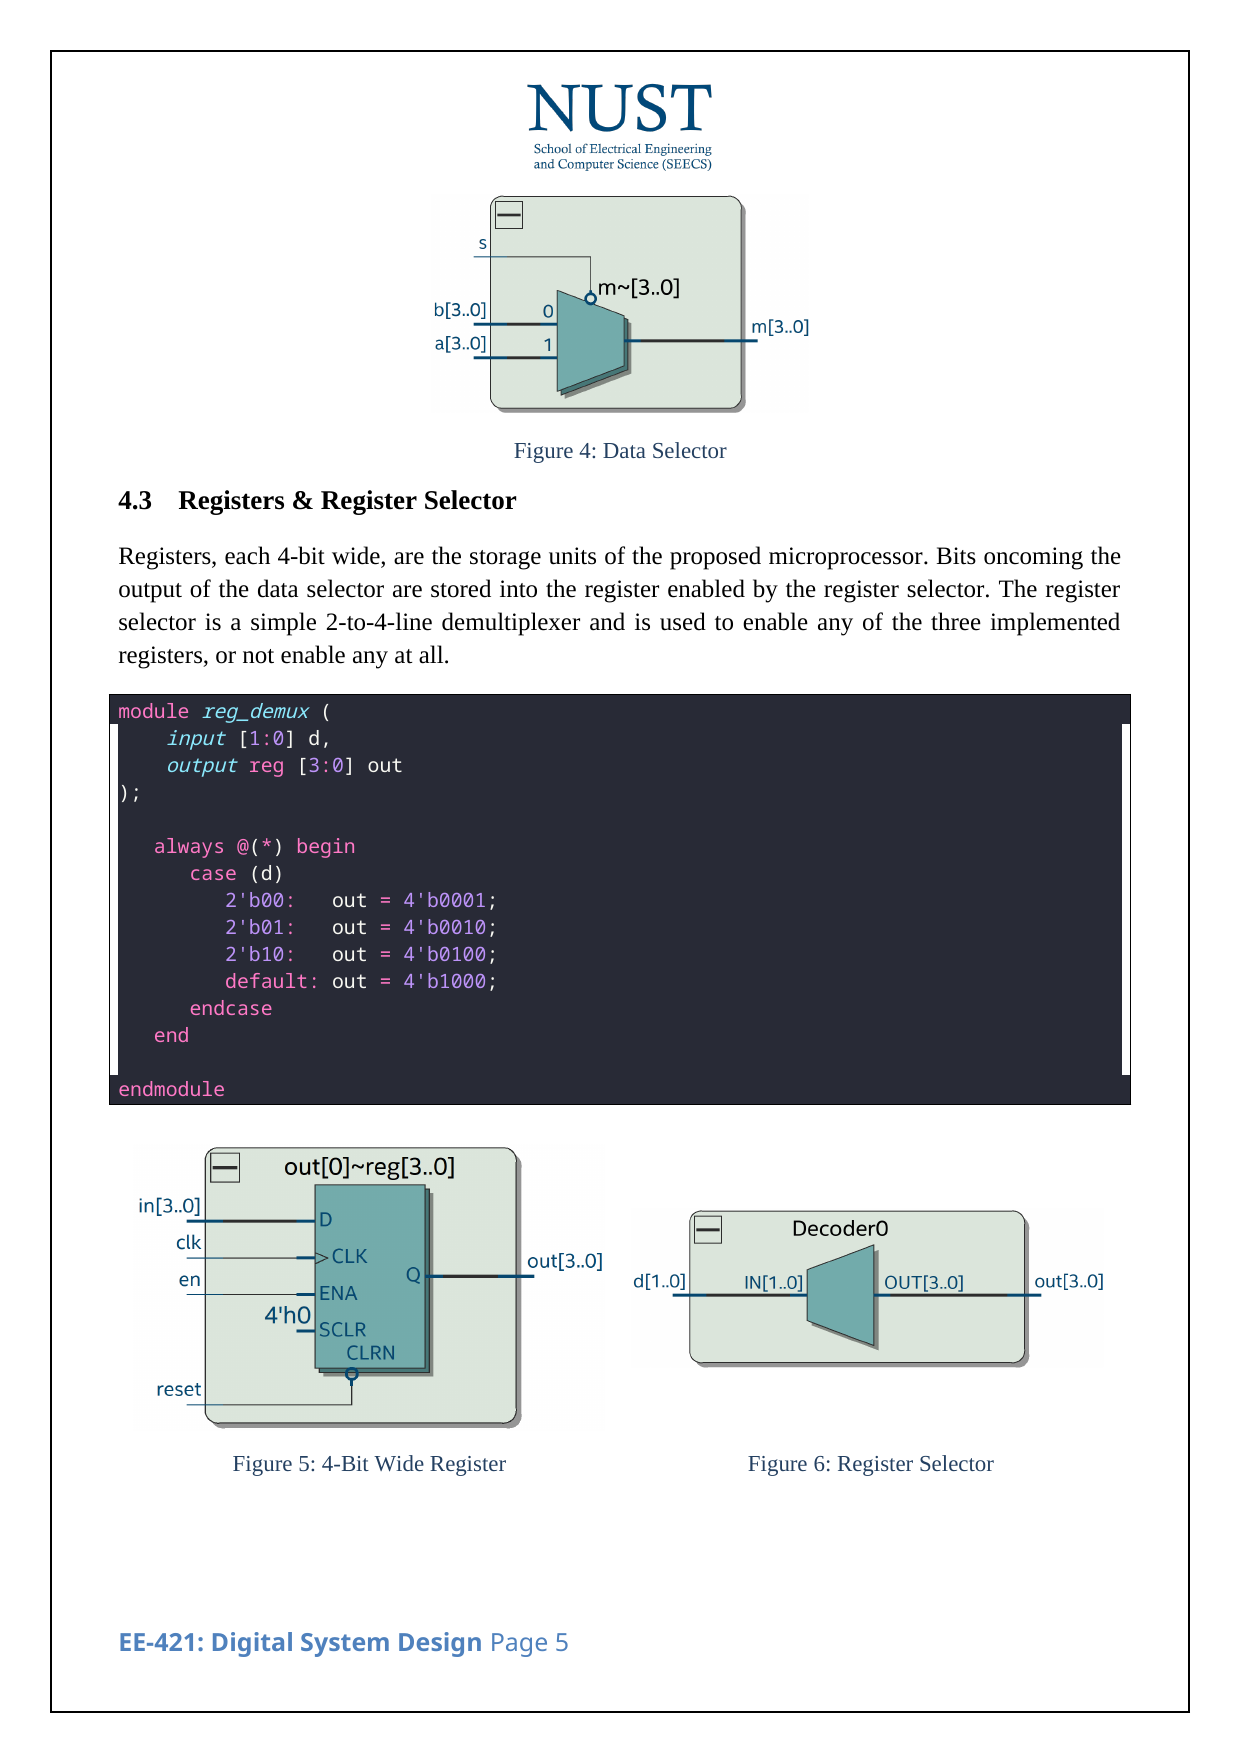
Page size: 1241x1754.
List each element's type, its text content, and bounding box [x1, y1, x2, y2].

picture [133, 1144, 606, 1431]
text endmodule [110, 1072, 1130, 1104]
text end [118, 1021, 1122, 1048]
picture [431, 59, 809, 413]
text module reg_demux ( [110, 695, 1130, 724]
subtitle Registers & Register Selector [118, 484, 1122, 516]
text endcase [118, 994, 1122, 1021]
text output reg [3:0] out [118, 751, 1122, 778]
text 2'b00: out = 4'b0001; [118, 886, 1122, 913]
text 2'b10: out = 4'b0100; [118, 940, 1122, 967]
text input [1:0] d, [118, 724, 1122, 751]
text ); [118, 778, 1122, 805]
text Registers, each 4-bit wide, are the storage units of the proposed microprocessor. Bits oncoming the output of the data selector are stored into the register enabled by the register selector. The register selector is a simple 2-to-4-line demultiplexer and is used to enable any of the three implemented registers, or not enable any at all. [118, 541, 1122, 669]
text case (d) [118, 859, 1122, 886]
text always @(*) begin [118, 832, 1122, 859]
table_header [119, 1126, 620, 1449]
text 2'b01: out = 4'b0010; [118, 913, 1122, 940]
text default: out = 4'b1000; [118, 967, 1122, 994]
table_header [620, 1126, 1122, 1449]
picture [631, 1208, 1104, 1368]
